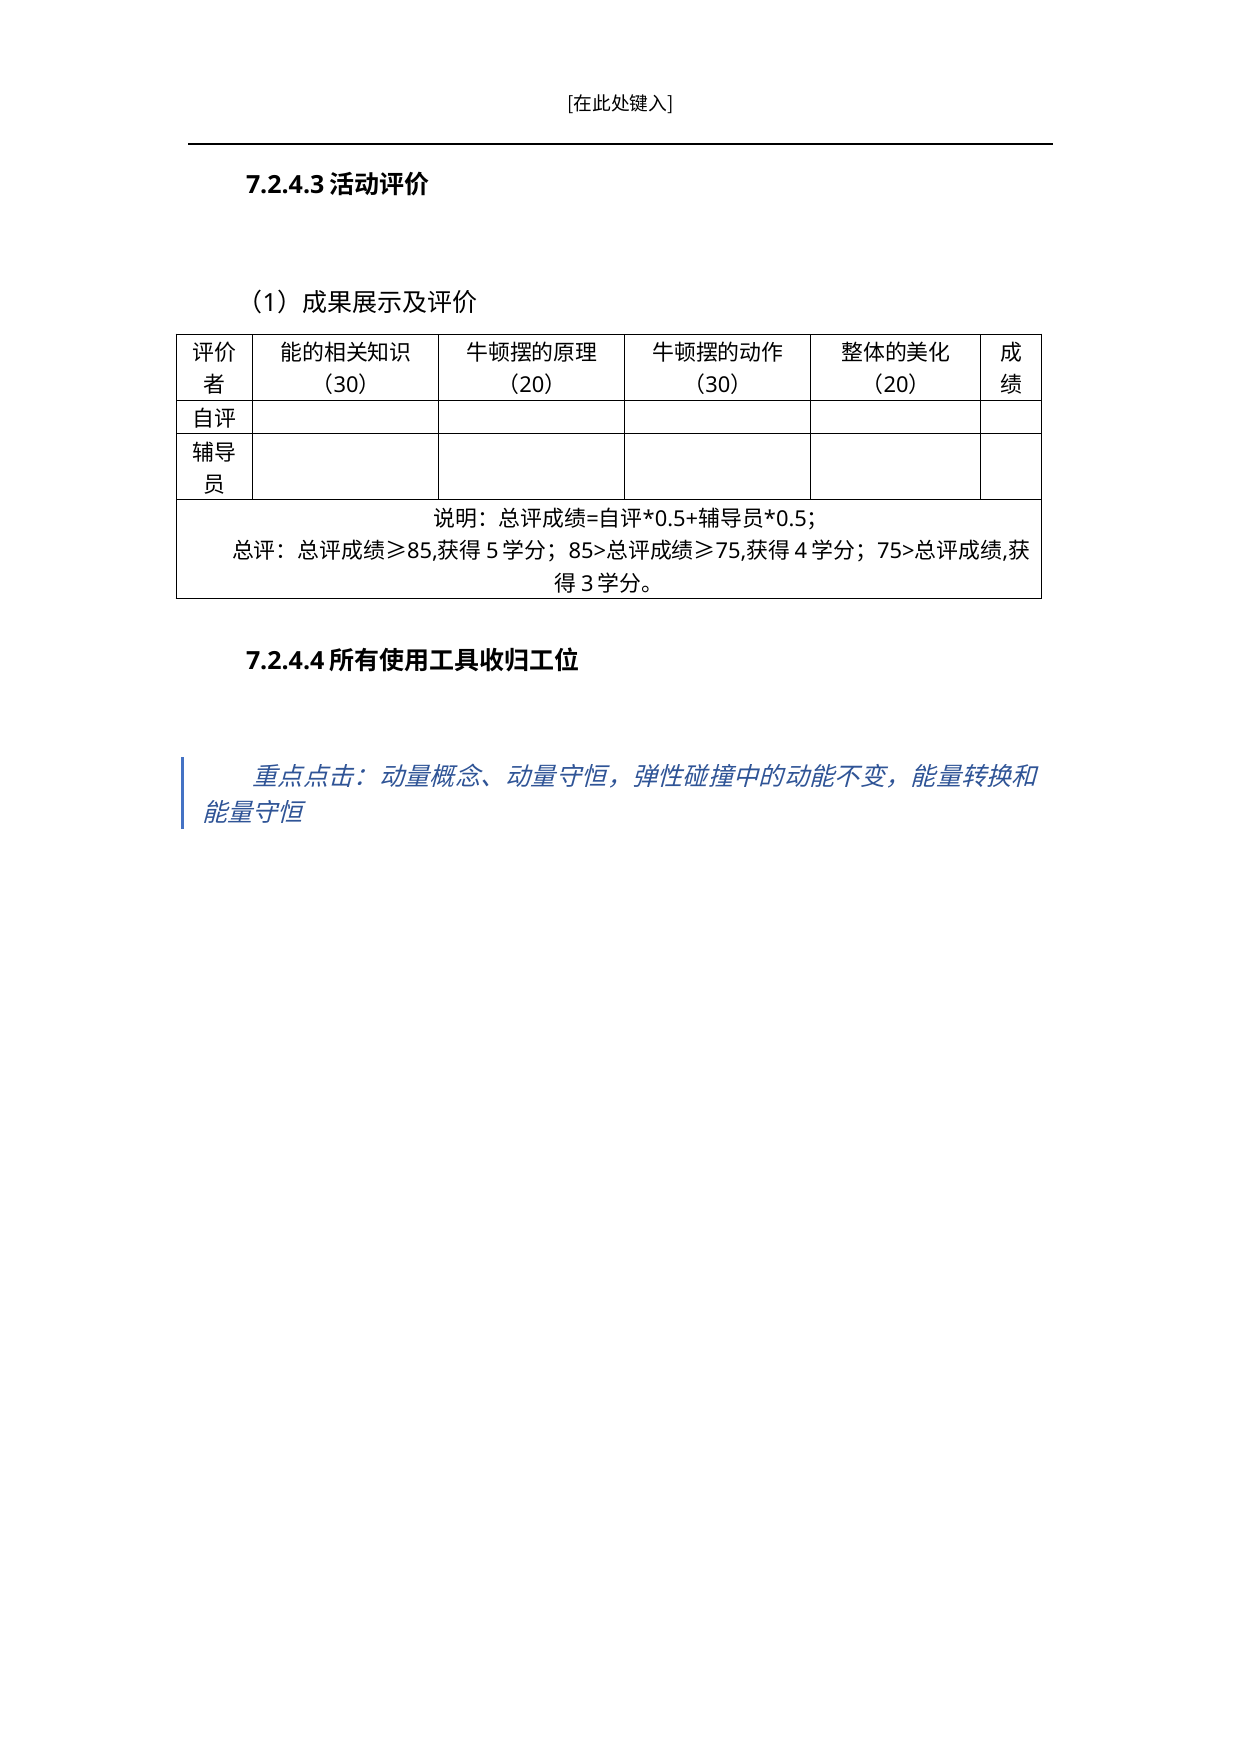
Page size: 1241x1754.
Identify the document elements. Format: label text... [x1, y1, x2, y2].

table_header 能的相关知识（30） [253, 335, 438, 399]
table_cell [811, 401, 980, 433]
table_header 评价者 [177, 335, 252, 399]
table_cell [253, 434, 438, 499]
table_header 牛顿摆的原理（20） [439, 335, 624, 399]
table_cell [625, 401, 810, 433]
table_cell [625, 434, 810, 499]
table_cell 自评 [177, 401, 252, 433]
text 7.2.4.3活动评价 [187, 150, 1053, 215]
text 7.2.4.4所有使用工具收归工位 [187, 626, 1053, 691]
table_header 成绩 [981, 335, 1041, 399]
table_header 整体的美化（20） [811, 335, 980, 399]
table_cell [439, 401, 624, 433]
table_header 牛顿摆的动作（30） [625, 335, 810, 399]
table_cell [439, 434, 624, 499]
table_cell [981, 401, 1041, 433]
table_cell 说明：总评成绩=自评*0.5+辅导员*0.5； 总评：总评成绩≥85,获得5学分；85>总评成绩≥75,获得4学分；75>总评成绩,获得3学分。 [177, 500, 1041, 598]
table_cell [981, 434, 1041, 499]
table_cell [253, 401, 438, 433]
table_cell [811, 434, 980, 499]
table_cell 辅导员 [177, 434, 252, 499]
text （1）成果展示及评价 [187, 268, 1053, 333]
